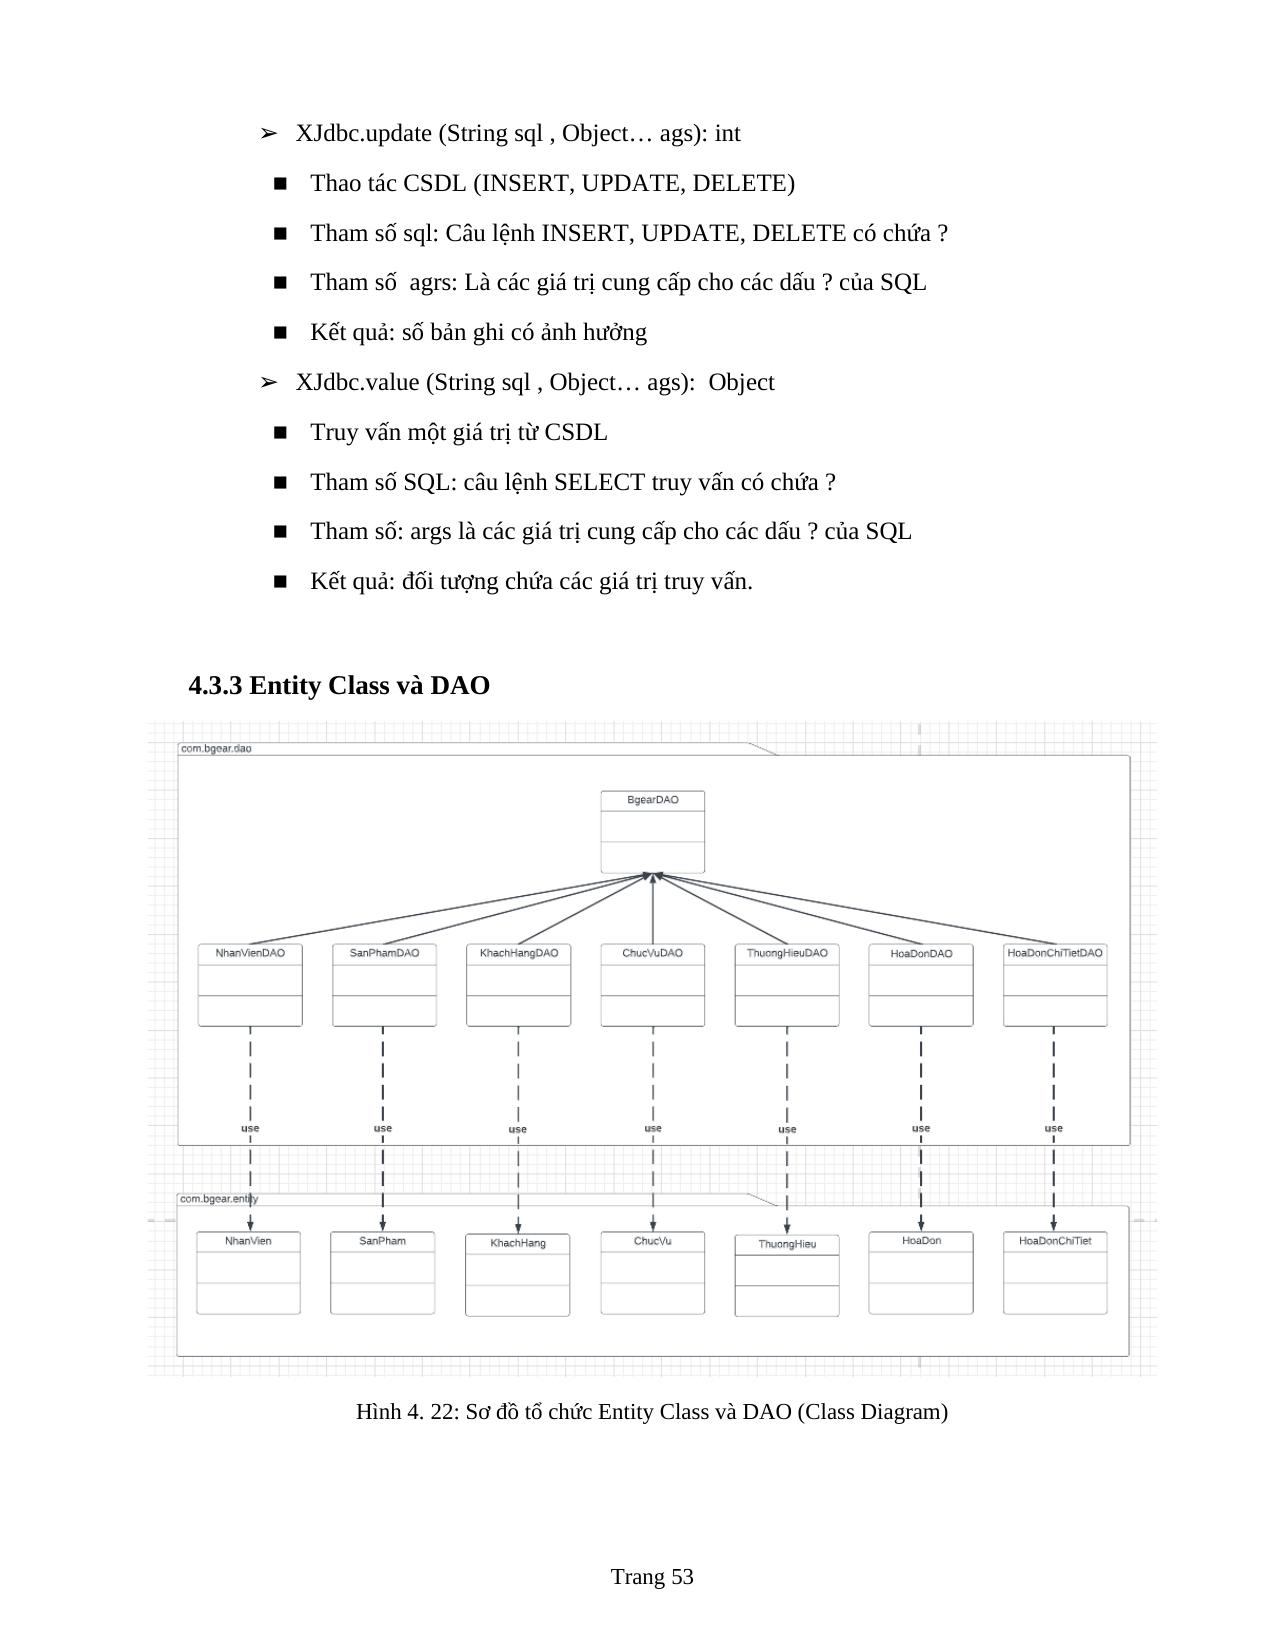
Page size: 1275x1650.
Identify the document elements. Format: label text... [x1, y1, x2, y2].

list Thao tác CSDL (INSERT, UPDATE, DELETE) [273, 168, 1157, 197]
list Tham số agrs: Là các giá trị cung cấp cho các dấu ? của SQL [273, 267, 1157, 296]
list Tham số sql: Câu lệnh INSERT, UPDATE, DELETE có chứa ? [273, 218, 1157, 246]
list Truy vấn một giá trị từ CSDL [273, 417, 1157, 446]
list Kết quả: đối tượng chứa các giá trị truy vấn. [273, 566, 1157, 595]
list XJdbc.update (String sql , Object… ags): int [258, 118, 1157, 147]
list XJdbc.value (String sql , Object… ags): Object [258, 367, 1157, 396]
list Kết quả: số bản ghi có ảnh hưởng [273, 317, 1157, 346]
list Tham số SQL: câu lệnh SELECT truy vấn có chứa ? [273, 467, 1157, 495]
subtitle 4.3.3 Entity Class và DAO [148, 669, 1157, 700]
picture [147, 721, 1157, 1377]
list Tham số: args là các giá trị cung cấp cho các dấu ? của SQL [273, 516, 1157, 545]
